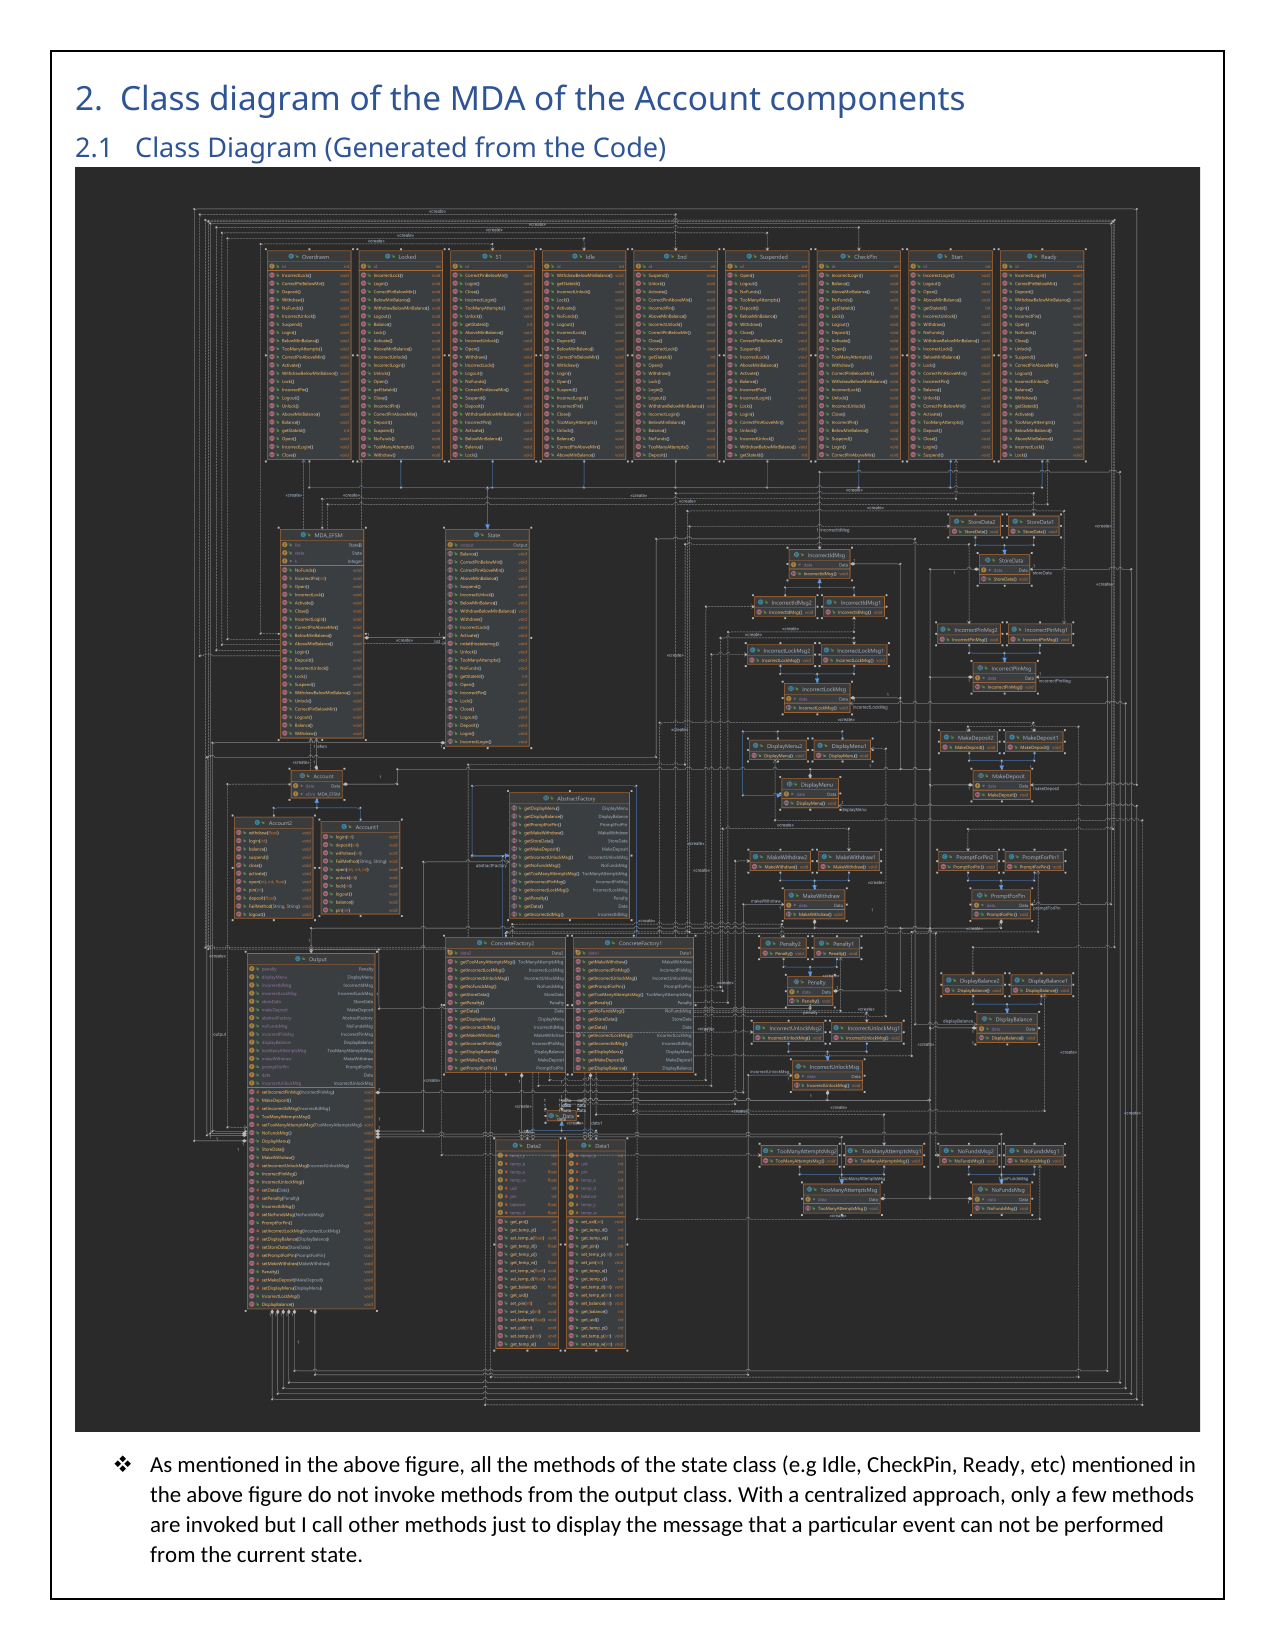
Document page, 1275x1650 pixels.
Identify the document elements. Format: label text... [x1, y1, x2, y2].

subtitle Class Diagram (Generated from the Code) [75, 128, 1200, 165]
picture [75, 167, 1200, 1432]
subtitle Class diagram of the MDA of the Account components [75, 75, 1200, 120]
list As mentioned in the above figure, all the methods of the state class (e.g Idle, CheckPin, Ready, etc) mentioned in the above figure do not invoke methods from the output class. With a centralized approach, only a few methods are invoked but I call other methods just to display the message that a particular event can not be performed from the current state. [112, 1450, 1200, 1569]
